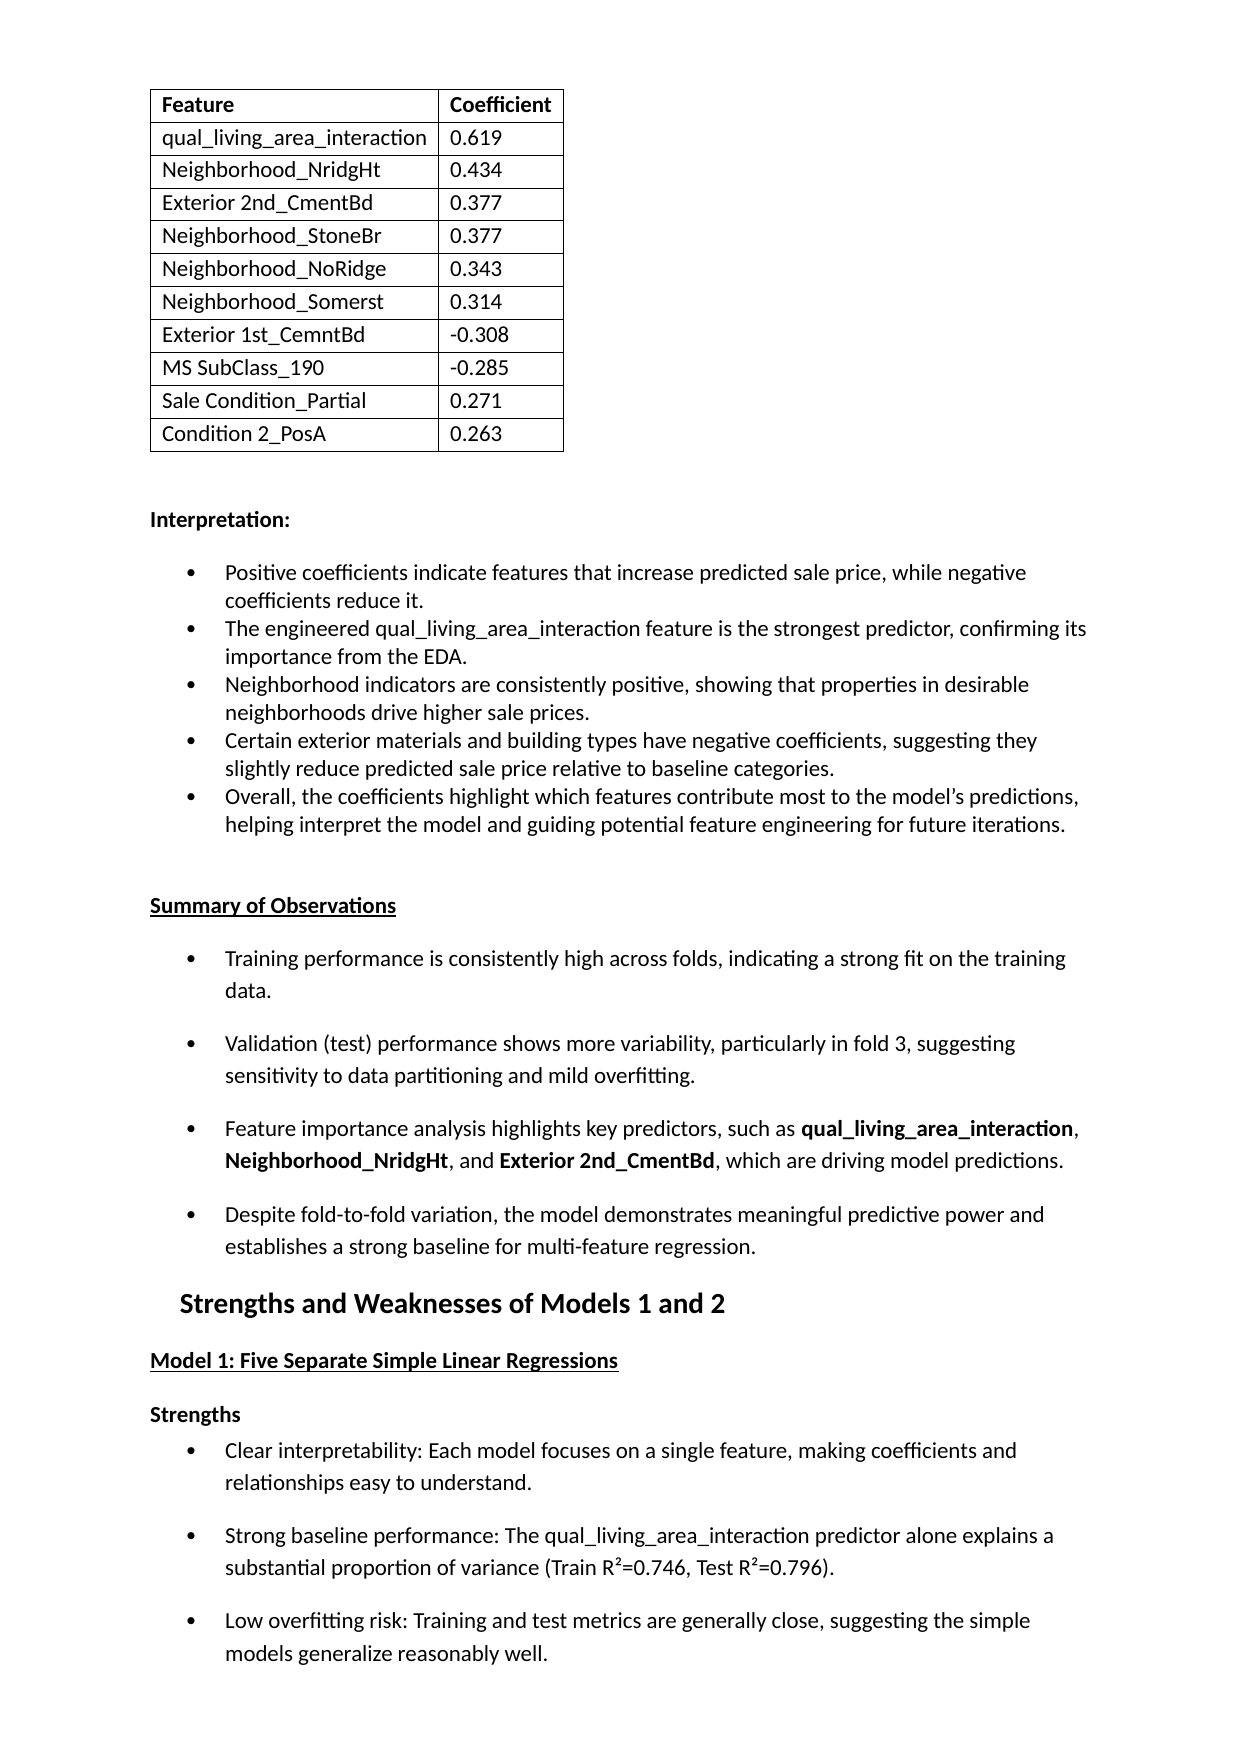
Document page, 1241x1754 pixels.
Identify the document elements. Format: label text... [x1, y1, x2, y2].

table_cell Exterior 2nd_CmentBd [151, 189, 438, 220]
list Clear interpretability: Each model focuses on a single feature, making coefficients and relationships easy to understand. [187, 1436, 1090, 1496]
table_cell MS SubClass_190 [151, 353, 438, 385]
table_cell Condition 2_PosA [151, 419, 438, 451]
list Positive coefficients indicate features that increase predicted sale price, while negative coefficients reduce it. [187, 558, 1090, 614]
subtitle Summary of Observations [150, 891, 1090, 919]
text Interpretation: [150, 505, 1090, 533]
list Feature importance analysis highlights key predictors, such as qual_living_area_interaction, Neighborhood_NridgHt, and Exterior 2nd_CmentBd, which are driving model predictions. [187, 1114, 1090, 1175]
list Low overfitting risk: Training and test metrics are generally close, suggesting the simple models generalize reasonably well. [187, 1606, 1090, 1667]
table_cell -0.308 [439, 320, 563, 352]
table_cell Neighborhood_NoRidge [151, 254, 438, 286]
list Neighborhood indicators are consistently positive, showing that properties in desirable neighborhoods drive higher sale prices. [187, 670, 1090, 726]
list The engineered qual_living_area_interaction feature is the strongest predictor, confirming its importance from the EDA. [187, 614, 1090, 670]
table_cell Neighborhood_StoneBr [151, 221, 438, 253]
list Strong baseline performance: The qual_living_area_interaction predictor alone explains a substantial proportion of variance (Train R²=0.746, Test R²=0.796). [187, 1521, 1090, 1581]
list Certain exterior materials and building types have negative coefficients, suggesting they slightly reduce predicted sale price relative to baseline categories. [187, 726, 1090, 782]
table_cell qual_living_area_interaction [151, 123, 438, 154]
list Validation (test) performance shows more variability, particularly in fold 3, suggesting sensitivity to data partitioning and mild overfitting. [187, 1029, 1090, 1089]
subtitle Model 1: Five Separate Simple Linear Regressions [150, 1347, 1090, 1375]
table_cell 0.314 [439, 287, 563, 319]
table_cell 0.263 [439, 419, 563, 451]
table_header Feature [151, 90, 438, 122]
table_cell -0.285 [439, 353, 563, 385]
list Overall, the coefficients highlight which features contribute most to the model’s predictions, helping interpret the model and guiding potential feature engineering for future iterations. [187, 782, 1090, 838]
table_header Coefficient [439, 90, 563, 122]
subtitle Strengths and Weaknesses of Models 1 and 2 [179, 1285, 1090, 1321]
table_cell 0.343 [439, 254, 563, 286]
table_cell 0.434 [439, 156, 563, 187]
table_cell Neighborhood_Somerst [151, 287, 438, 319]
table_cell Exterior 1st_CemntBd [151, 320, 438, 352]
table_cell 0.619 [439, 123, 563, 154]
table_cell 0.271 [439, 386, 563, 418]
subtitle Strengths [150, 1400, 1090, 1428]
table_cell Sale Condition_Partial [151, 386, 438, 418]
table_cell 0.377 [439, 221, 563, 253]
list Despite fold-to-fold variation, the model demonstrates meaningful predictive power and establishes a strong baseline for multi-feature regression. [187, 1200, 1090, 1260]
table_cell Neighborhood_NridgHt [151, 156, 438, 187]
table_cell 0.377 [439, 189, 563, 220]
list Training performance is consistently high across folds, indicating a strong fit on the training data. [187, 944, 1090, 1004]
